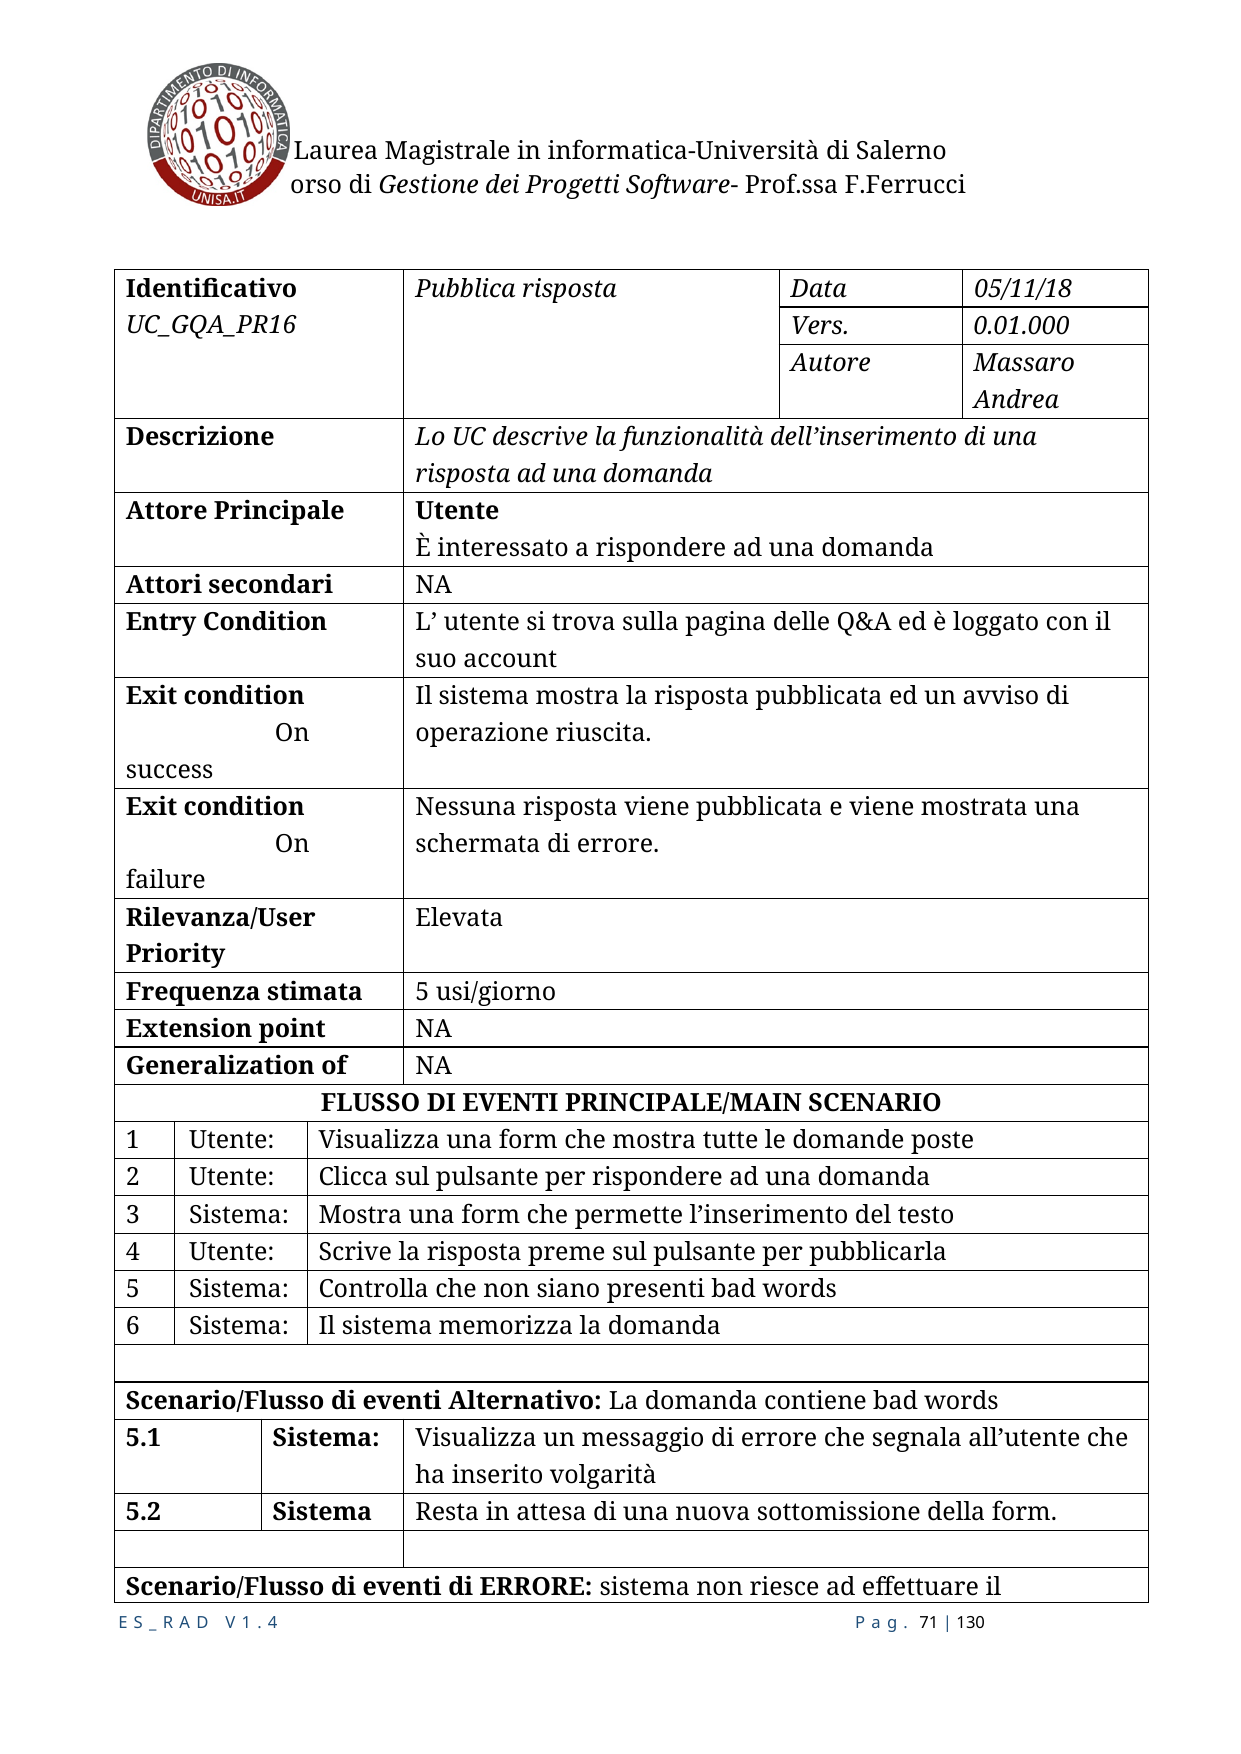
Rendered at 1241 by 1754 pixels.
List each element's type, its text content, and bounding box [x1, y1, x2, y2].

table_cell Utente: [175, 1234, 307, 1269]
table_cell Scenario/Flusso di eventi di ERRORE: sistema non riesce ad effettuare il salvataggio della risposta [115, 1568, 1148, 1602]
table_cell Sistema: [175, 1271, 307, 1307]
table_header 05/11/18 [963, 270, 1148, 306]
table_cell Mostra una form che permette l’inserimento del testo [308, 1196, 1148, 1232]
table_cell NA [404, 567, 1148, 603]
table_cell [115, 1531, 403, 1567]
table_header Identificativo UC_GQA_PR16 [115, 270, 403, 418]
table_cell Visualizza una form che mostra tutte le domande poste [308, 1122, 1148, 1158]
table_cell Exit condition On success [115, 678, 403, 787]
table_cell [115, 1345, 1148, 1381]
table_cell 5.2 [115, 1494, 261, 1530]
table_cell Controlla che non siano presenti bad words [308, 1271, 1148, 1307]
table_cell Sistema: [262, 1420, 403, 1492]
table_cell Sistema: [175, 1308, 307, 1344]
table_cell Utente È interessato a rispondere ad una domanda [404, 493, 1148, 566]
table_cell Il sistema mostra la risposta pubblicata ed un avviso di operazione riuscita. [404, 678, 1148, 787]
table_cell 0.01.000 [963, 308, 1148, 344]
table_cell Descrizione [115, 419, 403, 492]
picture [147, 63, 290, 206]
table_cell Resta in attesa di una nuova sottomissione della form. [404, 1494, 1148, 1530]
table_cell Utente: [175, 1122, 307, 1158]
table_cell 5.1 [115, 1420, 261, 1492]
table_cell 5 usi/giorno [404, 973, 1148, 1009]
table_cell 3 [115, 1196, 174, 1232]
table_cell NA [404, 1010, 1148, 1046]
table_cell L’ utente si trova sulla pagina delle Q&A ed è loggato con il suo account [404, 604, 1148, 677]
table_cell Attori secondari [115, 567, 403, 603]
table_cell Il sistema memorizza la domanda [308, 1308, 1148, 1344]
table_cell 6 [115, 1308, 174, 1344]
table_cell 5 [115, 1271, 174, 1307]
table_cell Utente: [175, 1159, 307, 1195]
table_cell Sistema: [175, 1196, 307, 1232]
table_cell 1 [115, 1122, 174, 1158]
table_cell FLUSSO DI EVENTI PRINCIPALE/MAIN SCENARIO [115, 1085, 1148, 1121]
table_cell Autore [780, 345, 962, 418]
table_cell Rilevanza/User Priority [115, 899, 403, 972]
table_cell Visualizza un messaggio di errore che segnala all’utente che ha inserito volgarità [404, 1420, 1148, 1492]
table_cell Exit condition On failure [115, 789, 403, 898]
table_cell Frequenza stimata [115, 973, 403, 1009]
table_cell Vers. [780, 308, 962, 344]
table_cell Lo UC descrive la funzionalità dell’inserimento di una risposta ad una domanda [404, 419, 1148, 492]
table_cell [404, 1531, 1148, 1567]
table_cell Nessuna risposta viene pubblicata e viene mostrata una schermata di errore. [404, 789, 1148, 898]
table_header Pubblica risposta [404, 270, 779, 418]
table_cell Scrive la risposta preme sul pulsante per pubblicarla [308, 1234, 1148, 1269]
table_cell Extension point [115, 1010, 403, 1046]
table_cell 2 [115, 1159, 174, 1195]
table_cell Generalization of [115, 1048, 403, 1084]
table_header Data [780, 270, 962, 306]
table_cell 4 [115, 1234, 174, 1269]
table_cell Sistema [262, 1494, 403, 1530]
table_cell Elevata [404, 899, 1148, 972]
table_cell NA [404, 1048, 1148, 1084]
table_cell Scenario/Flusso di eventi Alternativo: La domanda contiene bad words [115, 1383, 1148, 1418]
table_cell Attore Principale [115, 493, 403, 566]
table_cell Massaro Andrea [963, 345, 1148, 418]
table_cell Entry Condition [115, 604, 403, 677]
table_cell Clicca sul pulsante per rispondere ad una domanda [308, 1159, 1148, 1195]
